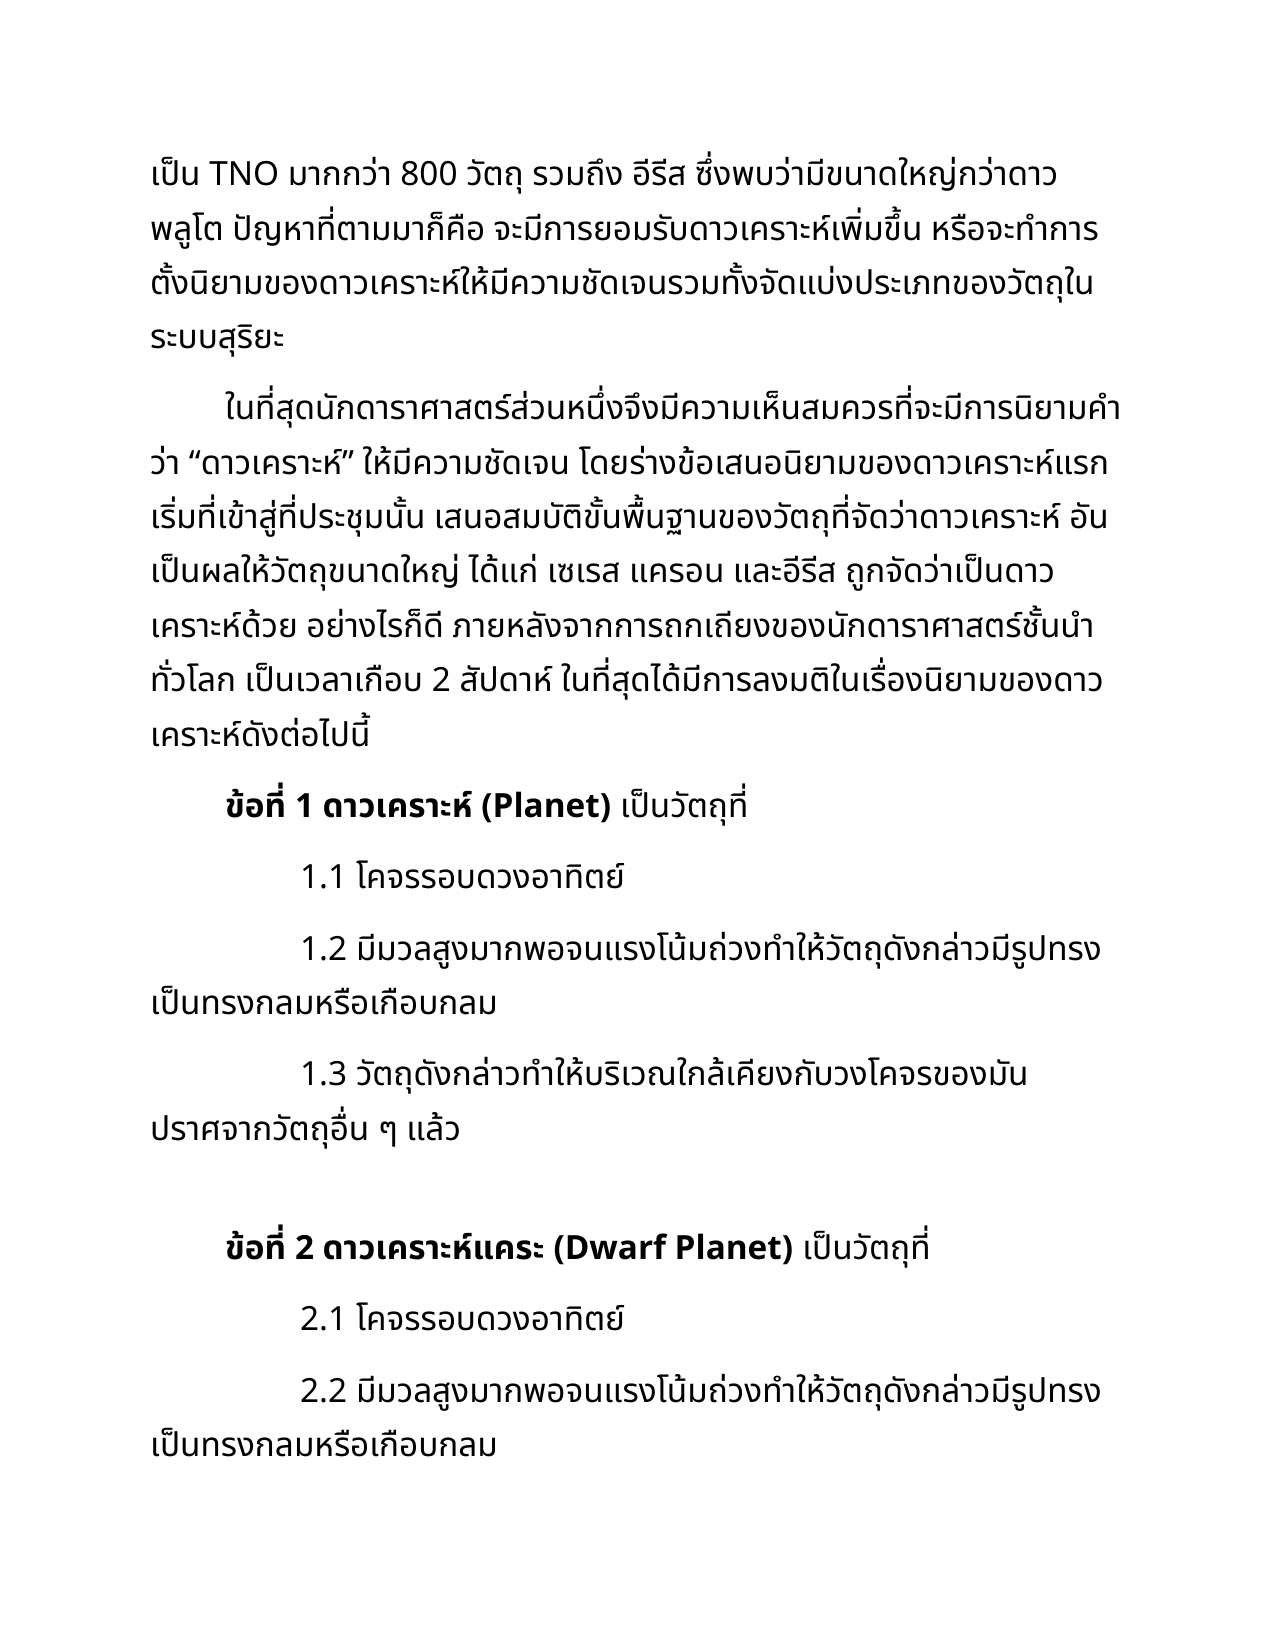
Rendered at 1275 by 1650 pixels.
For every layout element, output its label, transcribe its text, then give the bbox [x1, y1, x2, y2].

text 1.1 โคจรรอบดวงอาทิตย์ [150, 853, 1125, 904]
text 1.3 วัตถุดังกล่าวทำให้บริเวณใกล้เคียงกับวงโคจรของมันปราศจากวัตถุอื่น ๆ แล้ว [150, 1050, 1125, 1155]
text ข้อที่ 2 ดาวเคราะห์แคระ (Dwarf Planet) เป็นวัตถุที่ [150, 1224, 1125, 1274]
text ในที่สุดนักดาราศาสตร์ส่วนหนึ่งจึงมีความเห็นสมควรที่จะมีการนิยามคำว่า “ดาวเคราะห์” ให้มีความชัดเจน โดยร่างข้อเสนอนิยามของดาวเคราะห์แรกเริ่มที่เข้าสู่ที่ประชุมนั้น เสนอสมบัติขั้นพื้นฐานของวัตถุที่จัดว่าดาวเคราะห์ อันเป็นผลให้วัตถุขนาดใหญ่ ได้แก่ เซเรส แครอน และอีรีส ถูกจัดว่าเป็นดาวเคราะห์ด้วย อย่างไรก็ดี ภายหลังจากการถกเถียงของนักดาราศาสตร์ชั้นนำทั่วโลก เป็นเวลาเกือบ 2 สัปดาห์ ในที่สุดได้มีการลงมติในเรื่องนิยามของดาวเคราะห์ดังต่อไปนี้ [150, 384, 1125, 761]
text 2.2 มีมวลสูงมากพอจนแรงโน้มถ่วงทำให้วัตถุดังกล่าวมีรูปทรงเป็นทรงกลมหรือเกือบกลม [150, 1366, 1125, 1471]
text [150, 150, 1125, 364]
text 1.2 มีมวลสูงมากพอจนแรงโน้มถ่วงทำให้วัตถุดังกล่าวมีรูปทรงเป็นทรงกลมหรือเกือบกลม [150, 924, 1125, 1029]
text 2.1 โคจรรอบดวงอาทิตย์ [150, 1295, 1125, 1346]
text ข้อที่ 1 ดาวเคราะห์ (Planet) เป็นวัตถุที่ [150, 782, 1125, 832]
